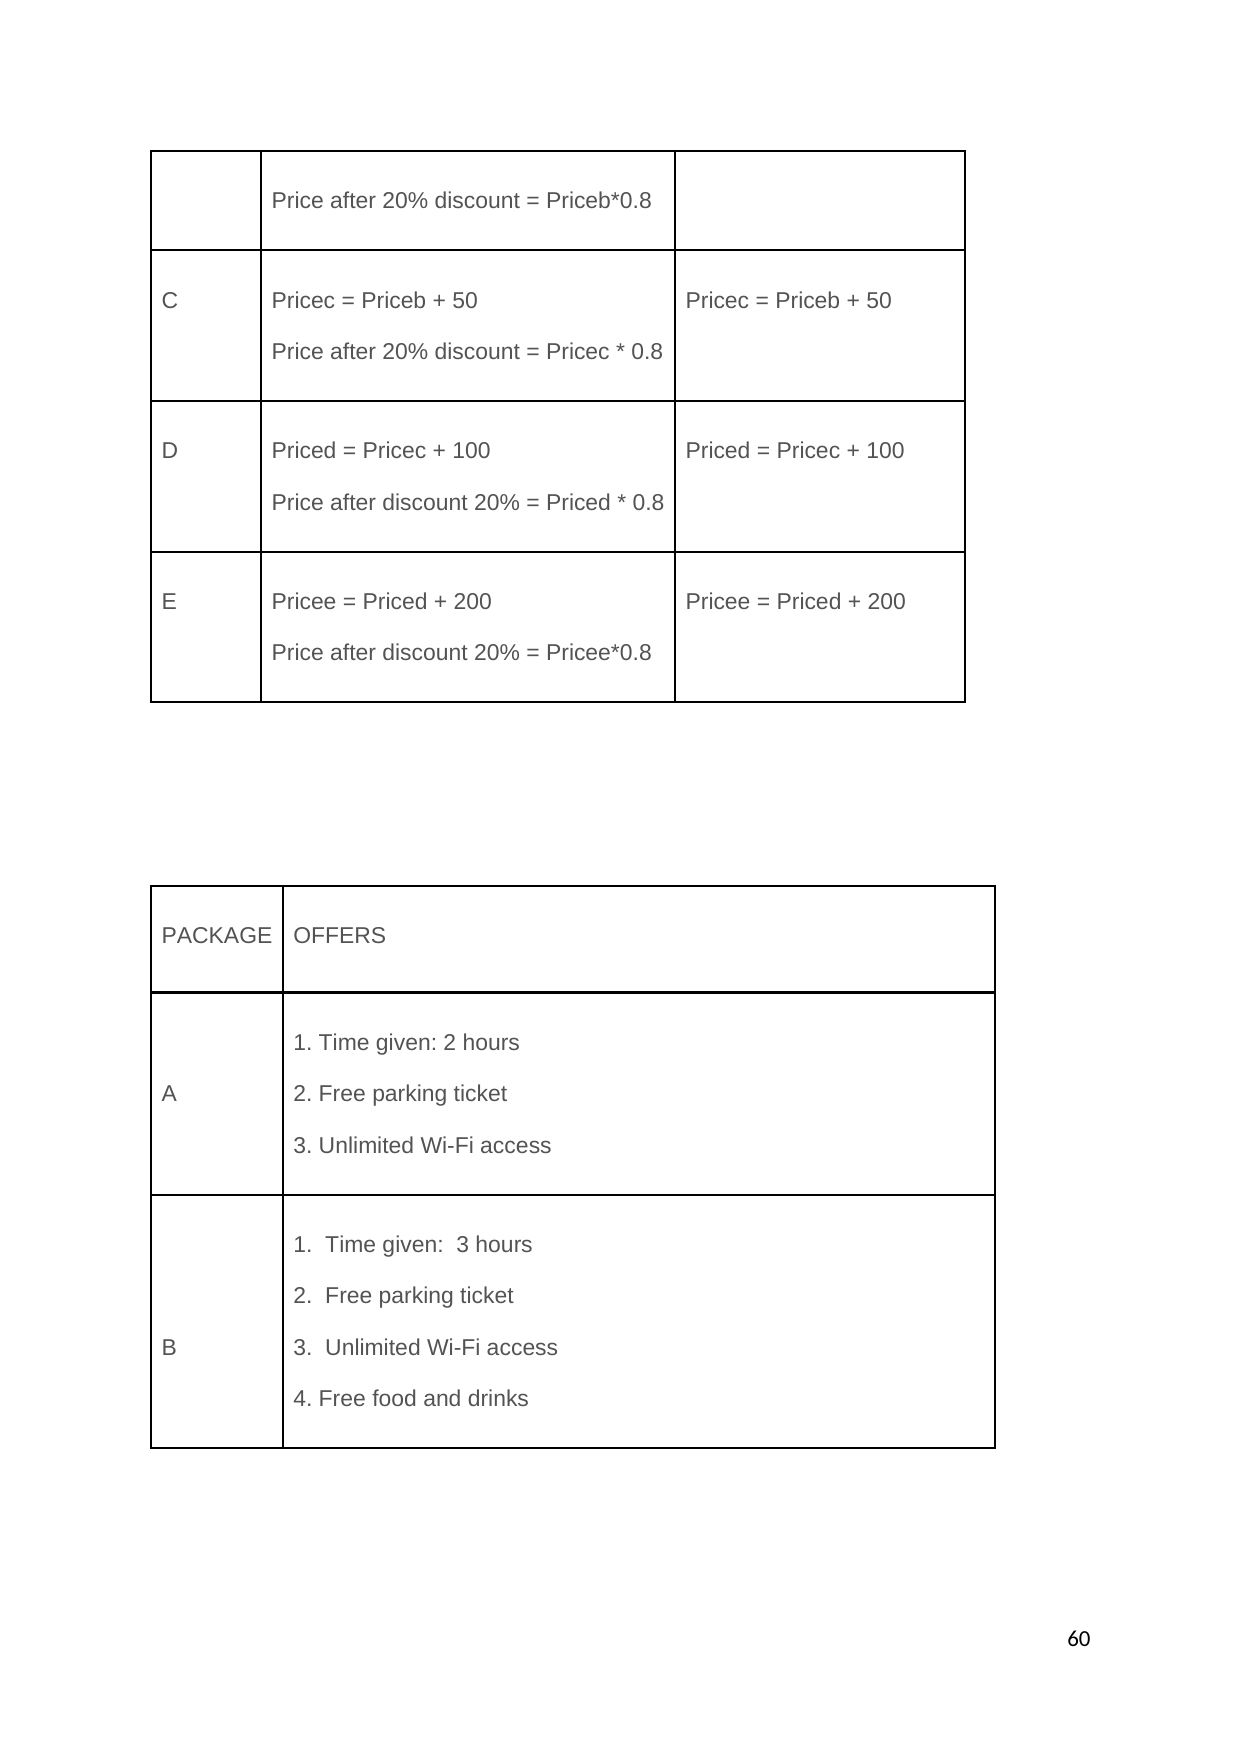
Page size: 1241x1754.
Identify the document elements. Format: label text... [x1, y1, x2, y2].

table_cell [262, 152, 674, 249]
table_cell C [152, 251, 260, 400]
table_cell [676, 152, 964, 249]
table_cell B [152, 152, 260, 249]
table_cell D [152, 402, 260, 551]
table_cell Priced = Pricec + 100 Price after discount 20% = Priced * 0.8 [262, 402, 674, 551]
table_header PACKAGE [152, 887, 282, 991]
table_cell 1. Time given: 2 hours 2. Free parking ticket 3. Unlimited Wi-Fi access [284, 994, 994, 1193]
table_cell A [152, 994, 282, 1193]
table_cell Priced = Pricec + 100 [676, 402, 964, 551]
table_cell Pricec = Priceb + 50 Price after 20% discount = Pricec * 0.8 [262, 251, 674, 400]
table_cell Pricec = Priceb + 50 [676, 251, 964, 400]
table_cell 1. Time given: 3 hours 2. Free parking ticket 3. Unlimited Wi-Fi access 4. Free food and drinks [284, 1196, 994, 1447]
table_header OFFERS [284, 887, 994, 991]
table_cell Pricee = Priced + 200 [676, 553, 964, 701]
table_cell B [152, 1196, 282, 1447]
table_cell E [152, 553, 260, 701]
table_cell Pricee = Priced + 200 Price after discount 20% = Pricee*0.8 [262, 553, 674, 701]
